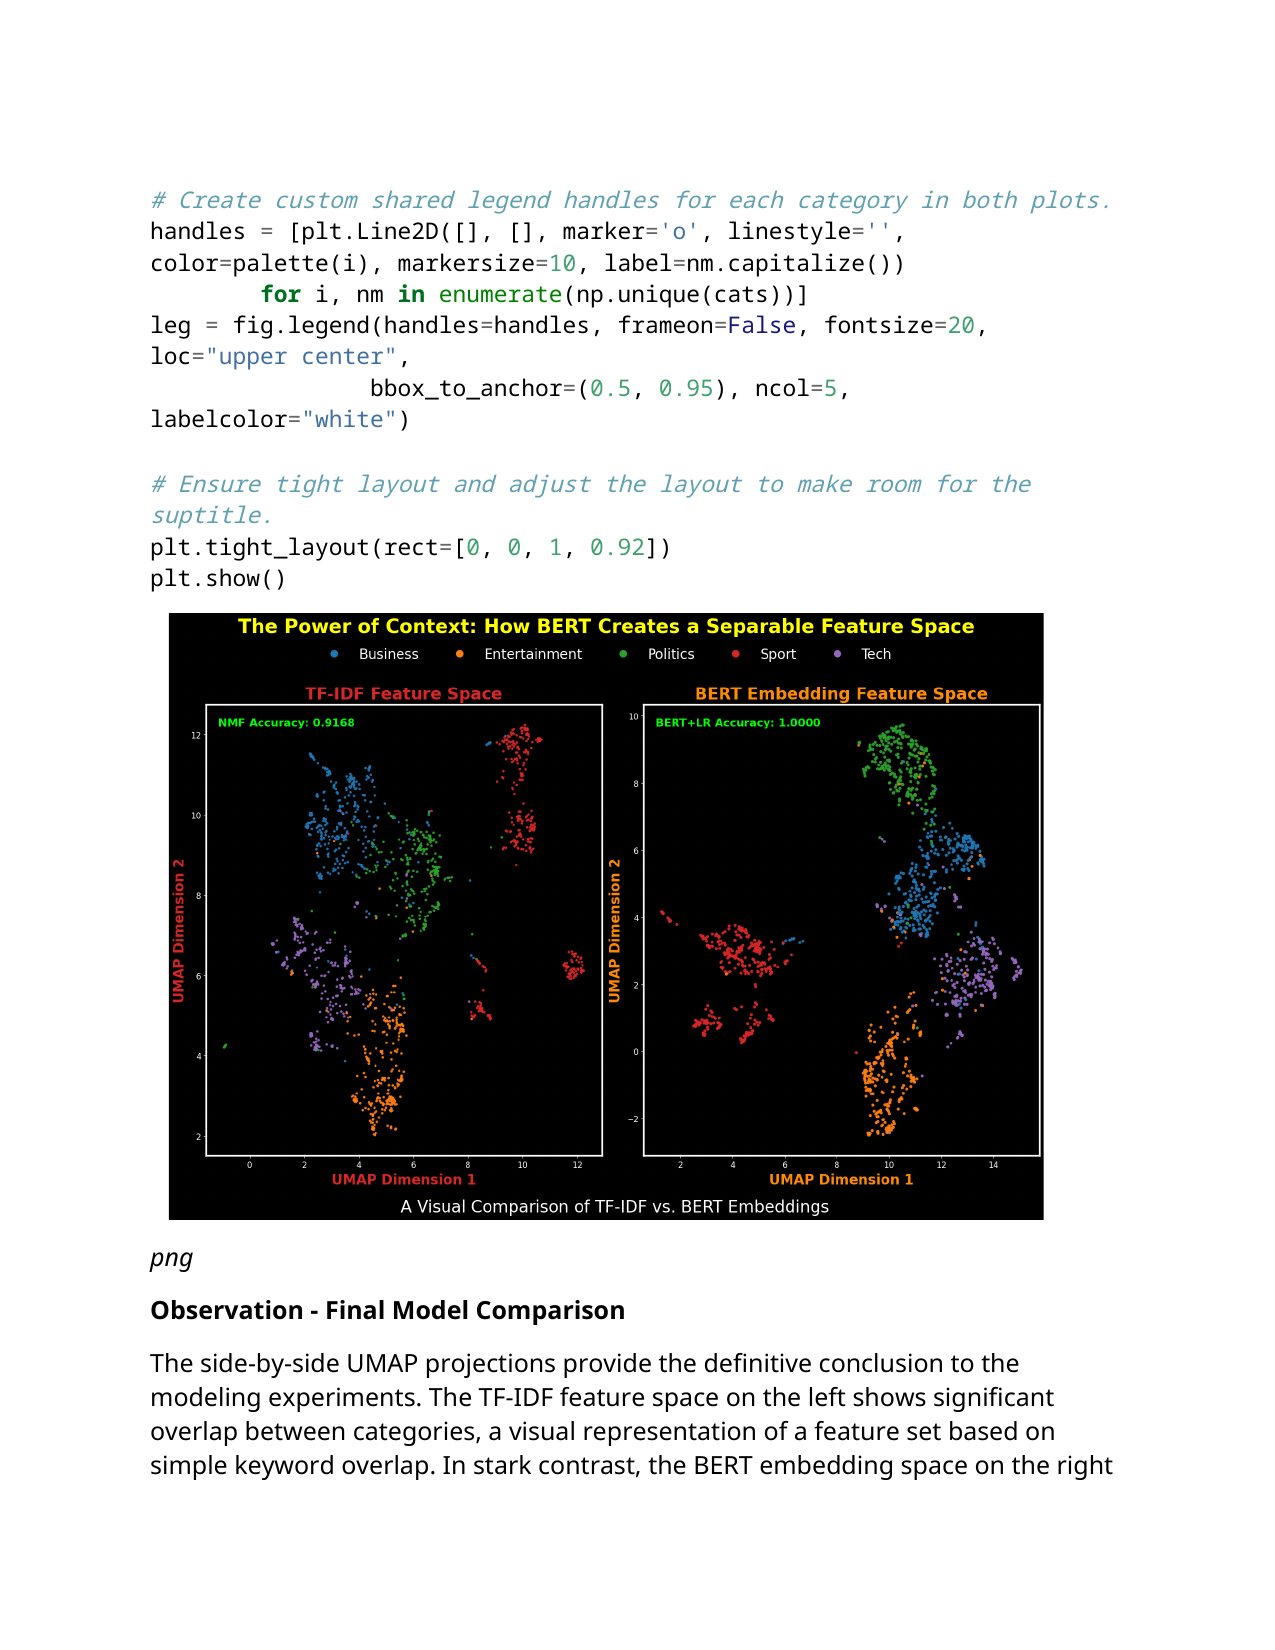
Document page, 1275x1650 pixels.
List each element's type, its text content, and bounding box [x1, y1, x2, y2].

picture [168, 613, 1044, 1220]
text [150, 1346, 1125, 1482]
text png [150, 1240, 1125, 1274]
text Observation - Final Model Comparison [150, 1293, 1125, 1327]
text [150, 150, 1125, 593]
